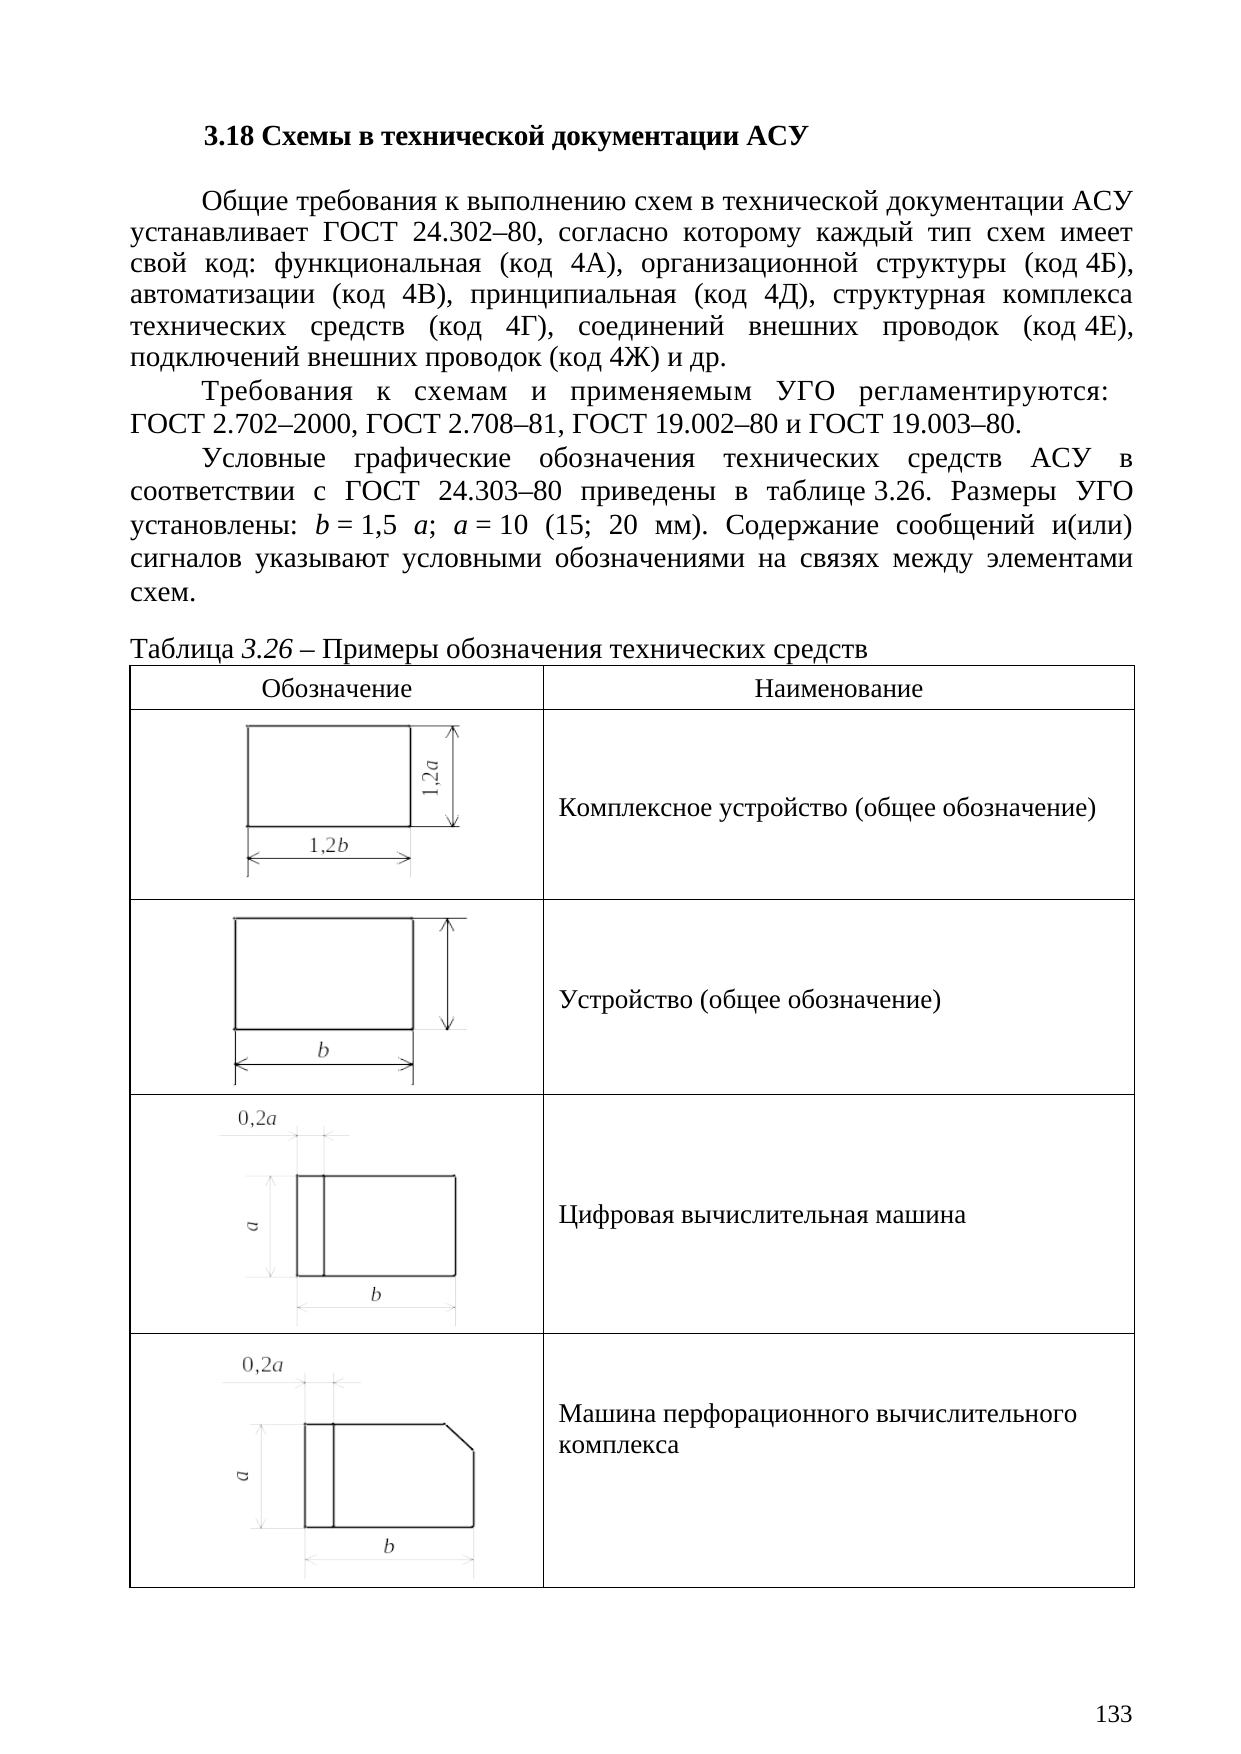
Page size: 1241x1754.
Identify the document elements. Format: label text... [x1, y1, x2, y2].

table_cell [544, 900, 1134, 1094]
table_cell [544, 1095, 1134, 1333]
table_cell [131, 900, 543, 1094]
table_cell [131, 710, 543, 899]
subtitle 3.18 Схемы в технической документации АСУ [204, 118, 1134, 152]
text Условные графические обозначения технических средств АСУ в соответствии с ГОСТ 24.303–80 приведены в таблице 3.26. Размеры УГО установлены: b = 1,5 a; a = 10 (15; ). Содержание сообщений и(или) сигналов указывают условными обозначениями на связях между элементами схем. [130, 440, 1134, 607]
text Общие требования к выполнению схем в технической документации АСУ устанавливает ГОСТ 24.302–80, согласно которому каждый тип схем имеет свой код: функциональная (код 4А), организационной структуры (код 4Б), автоматизации (код 4В), принципиальная (код 4Д), структурная комплекса технических средств (код 4Г), соединений внешних проводок (код 4Е), подключений внешних проводок (код 4Ж) и др. [130, 185, 1134, 373]
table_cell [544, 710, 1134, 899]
text Таблица 3.26 – Примеры обозначения технических средств [130, 632, 1134, 665]
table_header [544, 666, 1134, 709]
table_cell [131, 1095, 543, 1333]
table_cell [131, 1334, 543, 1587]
text Требования к схемам и применяемым УГО регламентируются: ГОСТ 2.702–2000, ГОСТ 2.708–81, ГОСТ 19.002–80 и ГОСТ 19.003–80. [130, 373, 1134, 440]
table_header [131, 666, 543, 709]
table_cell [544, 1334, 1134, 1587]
